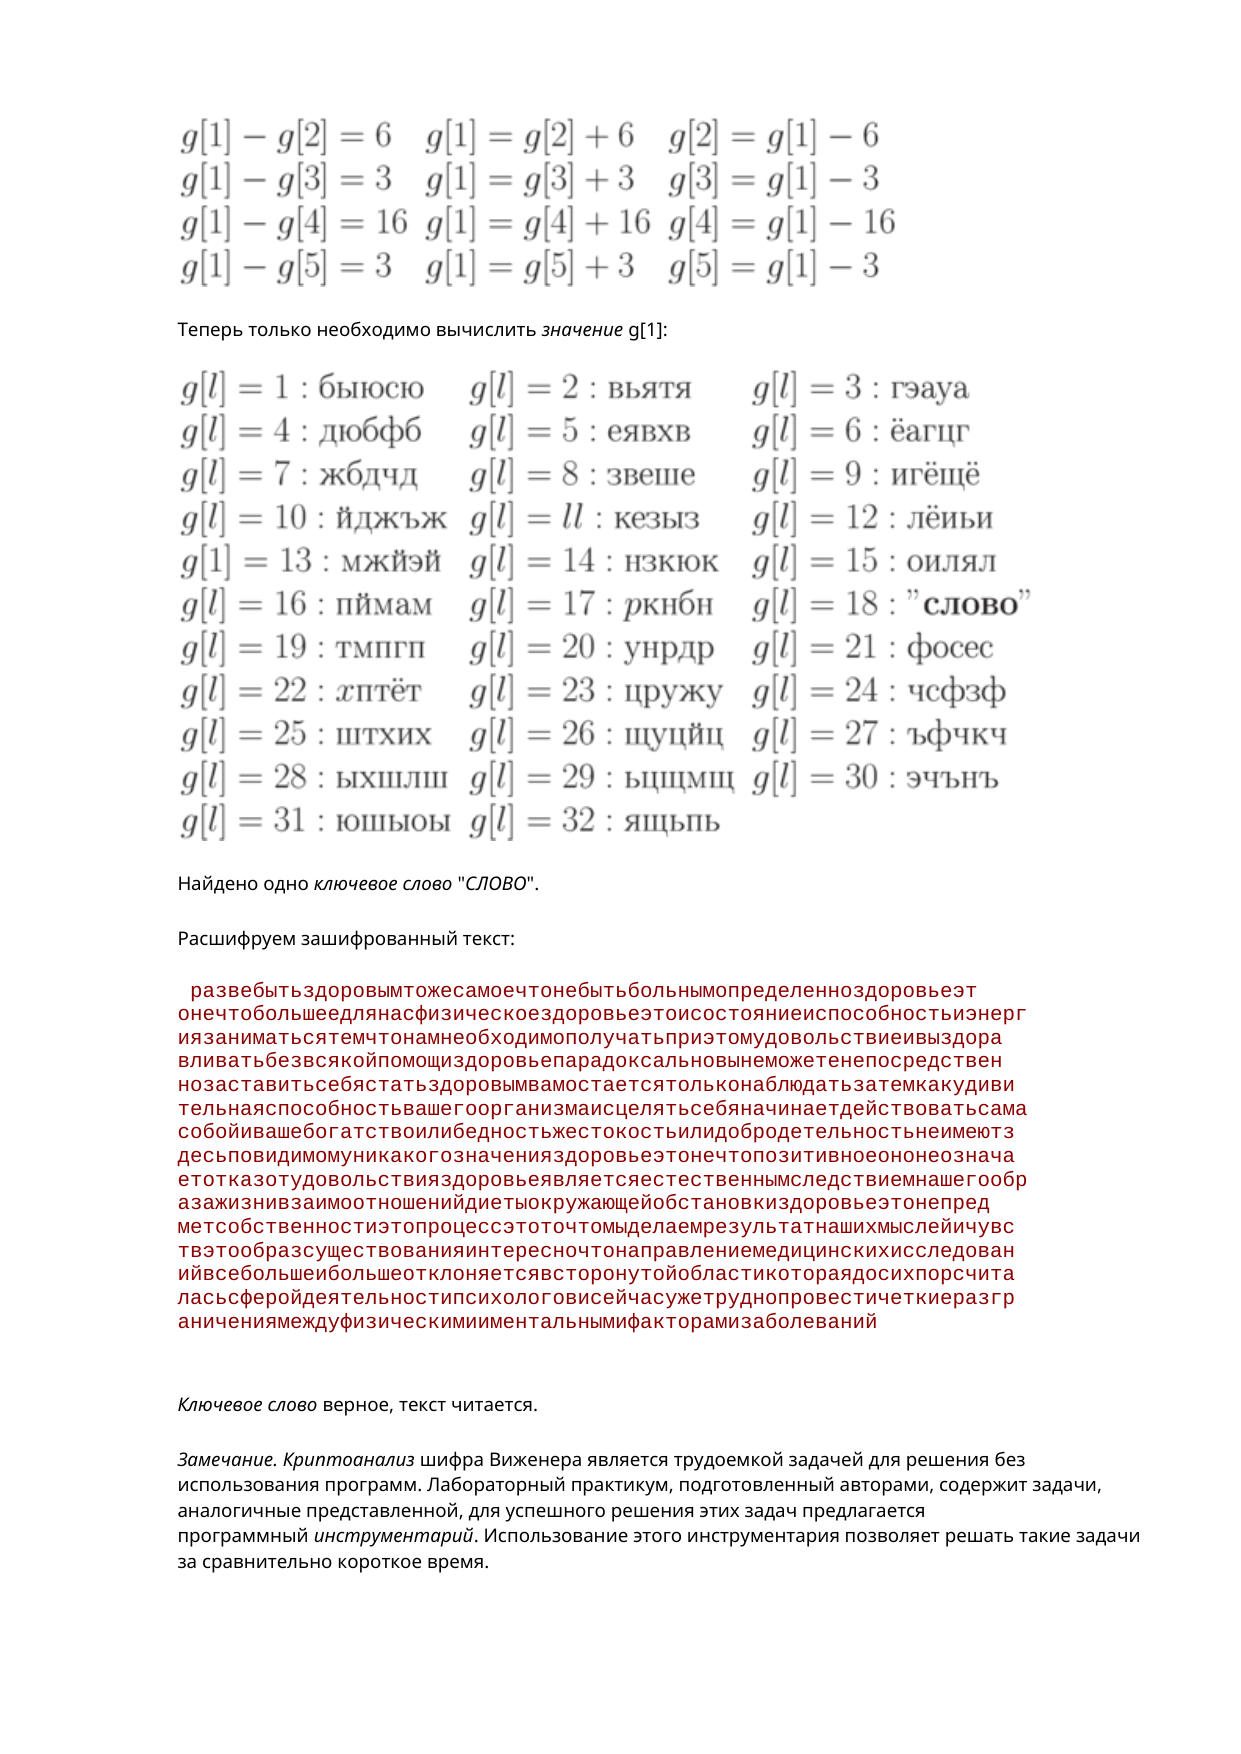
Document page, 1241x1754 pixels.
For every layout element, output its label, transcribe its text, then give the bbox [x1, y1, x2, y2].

text метсобственностиэтопроцессэтоточтомыделаемрезультатнашихмыслейичувс [177, 1216, 1152, 1240]
text Ключевое слово верное, текст читается. [177, 1391, 1152, 1417]
text ийвсебольшеибольшеотклоняетсявсторонутойобластикотораядосихпорсчита [177, 1263, 1152, 1287]
text десьповидимомуникакогозначенияздоровьеэтонечтопозитивноеононеознача [177, 1145, 1152, 1169]
text Расшифруем зашифрованный текст: [177, 925, 1152, 950]
text собойивашебогатствоилибедностьжестокостьилидобродетельностьнеимеютз [177, 1121, 1152, 1145]
picture [177, 370, 1037, 841]
text аничениямеждуфизическимииментальнымифакторамизаболеваний [177, 1311, 1152, 1334]
text Замечание. Криптоанализ шифра Виженера является трудоемкой задачей для решения без использования программ. Лабораторный практикум, подготовленный авторами, содержит задачи, аналогичные представленной, для успешного решения этих задач предлагается программный инструментарий. Использование этого инструментария позволяет решать такие задачи за сравнительно короткое время. [177, 1446, 1152, 1574]
text развебытьздоровымтожесамоечтонебытьбольнымопределенноздоровьеэт [177, 979, 1152, 1003]
text Теперь только необходимо вычислить значение g[1]: [177, 316, 1152, 342]
text нозаставитьсебястатьздоровымвамостаетсятольконаблюдатьзатемкакудиви [177, 1074, 1152, 1098]
text ласьсферойдеятельностипсихологовисейчасужетруднопровестичеткиеразгр [177, 1287, 1152, 1311]
text вливатьбезвсякойпомощиздоровьепарадоксальновынеможетенепосредствен [177, 1051, 1152, 1074]
text иязаниматьсятемчтонамнеобходимополучатьприэтомудовольствиеивыздора [177, 1027, 1152, 1051]
text азажизнивзаимоотношенийдиетыокружающейобстановкиздоровьеэтонепред [177, 1192, 1152, 1216]
picture [177, 118, 898, 287]
text етотказотудовольствияздоровьеявляетсяестественнымследствиемнашегообр [177, 1169, 1152, 1192]
text Найдено одно ключевое слово "СЛОВО". [177, 870, 1152, 896]
text онечтобольшеедлянасфизическоездоровьеэтоисостояниеиспособностьиэнерг [177, 1003, 1152, 1027]
text твэтообразсуществованияинтересночтонаправлениемедицинскихисследован [177, 1240, 1152, 1263]
text тельнаяспособностьвашегоорганизмаисцелятьсебяначинаетдействоватьсама [177, 1098, 1152, 1121]
